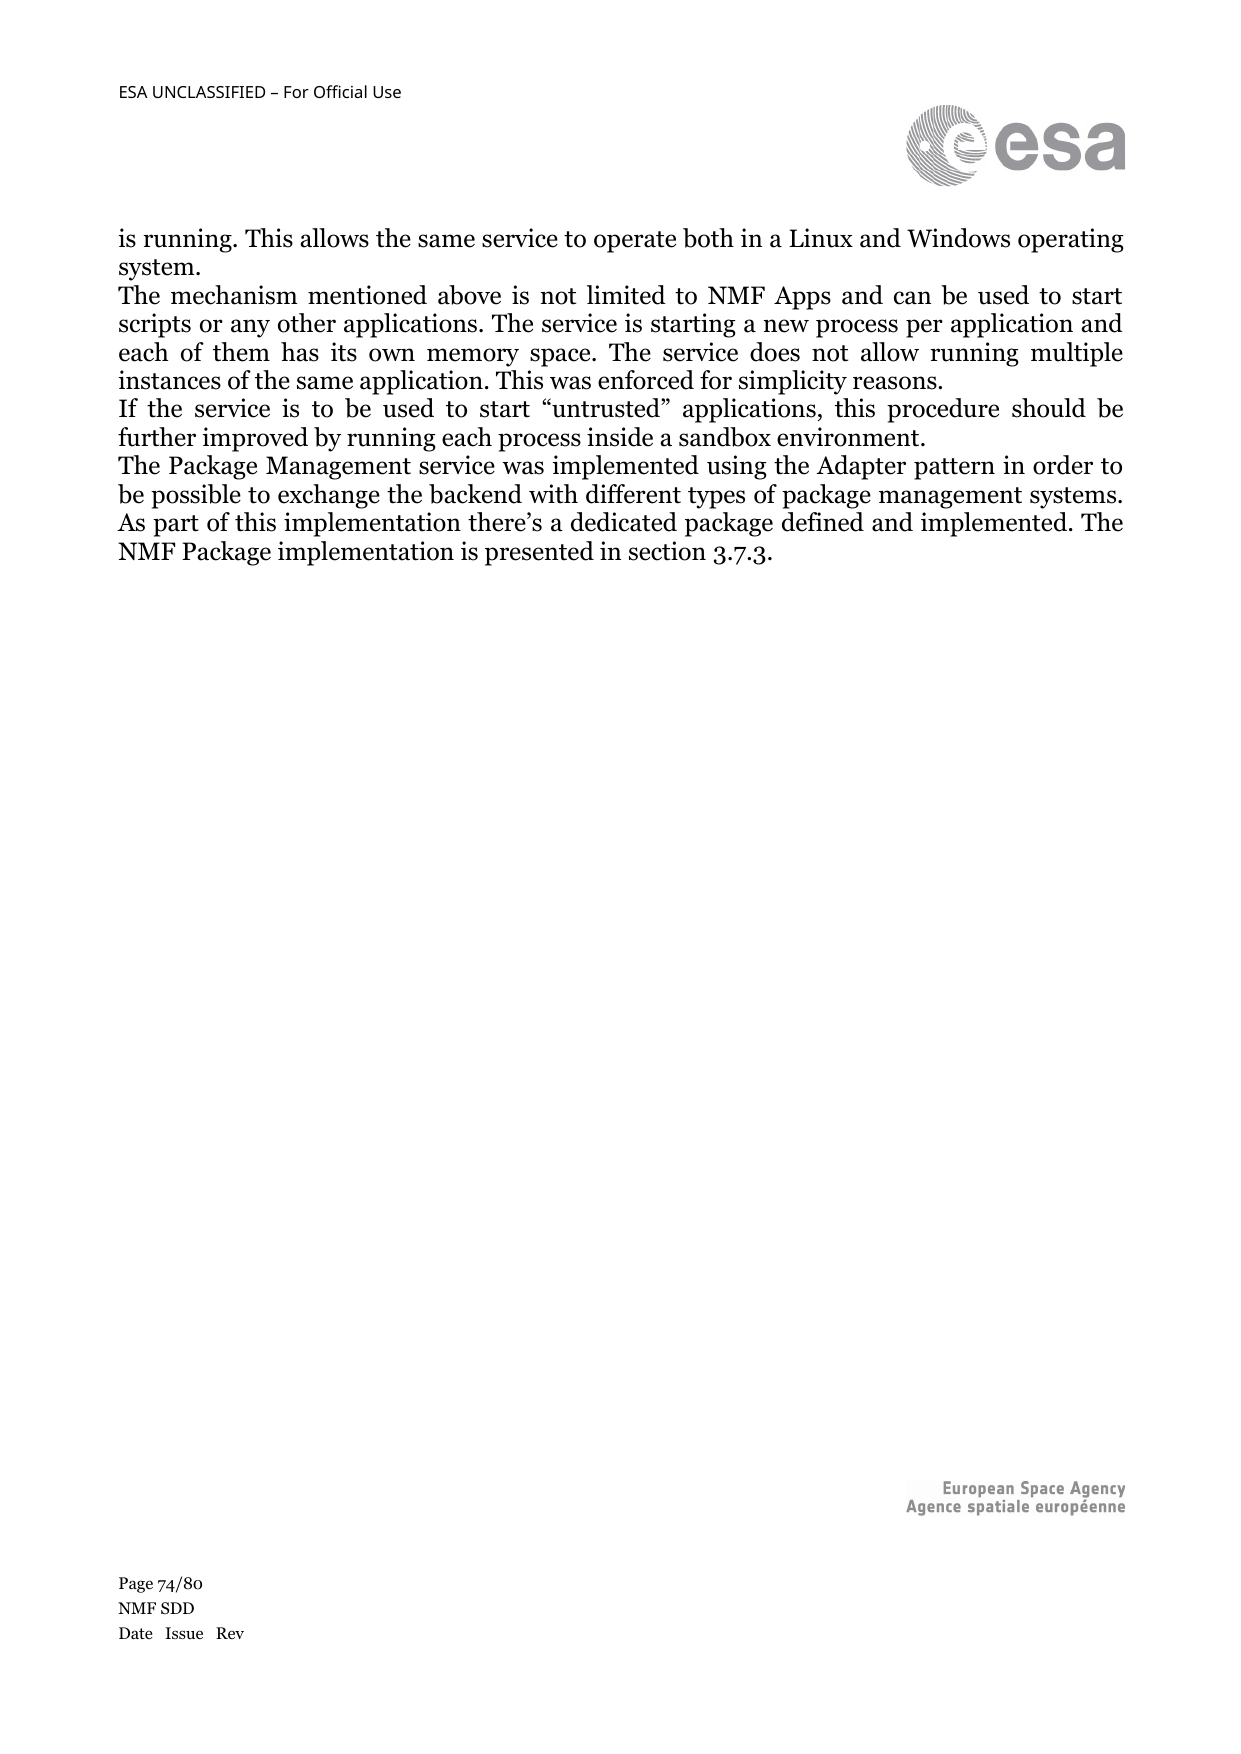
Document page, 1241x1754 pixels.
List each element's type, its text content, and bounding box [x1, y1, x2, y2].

text The mechanism mentioned above is not limited to NMF Apps and can be used to start scripts or any other applications. The service is starting a new process per application and each of them has its own memory space. The service does not allow running multiple instances of the same application. This was enforced for simplicity reasons. [118, 281, 1125, 395]
picture [906, 105, 1125, 187]
text The Package Management service was implemented using the Adapter pattern in order to be possible to exchange the backend with different types of package management systems. As part of this implementation there’s a dedicated package defined and implemented. The NMF Package implementation is presented in section 3.7.3. [118, 452, 1125, 566]
text If the service is to be used to start “untrusted” applications, this procedure should be further improved by running each process inside a sandbox environment. [118, 395, 1125, 452]
picture [906, 1481, 1125, 1516]
